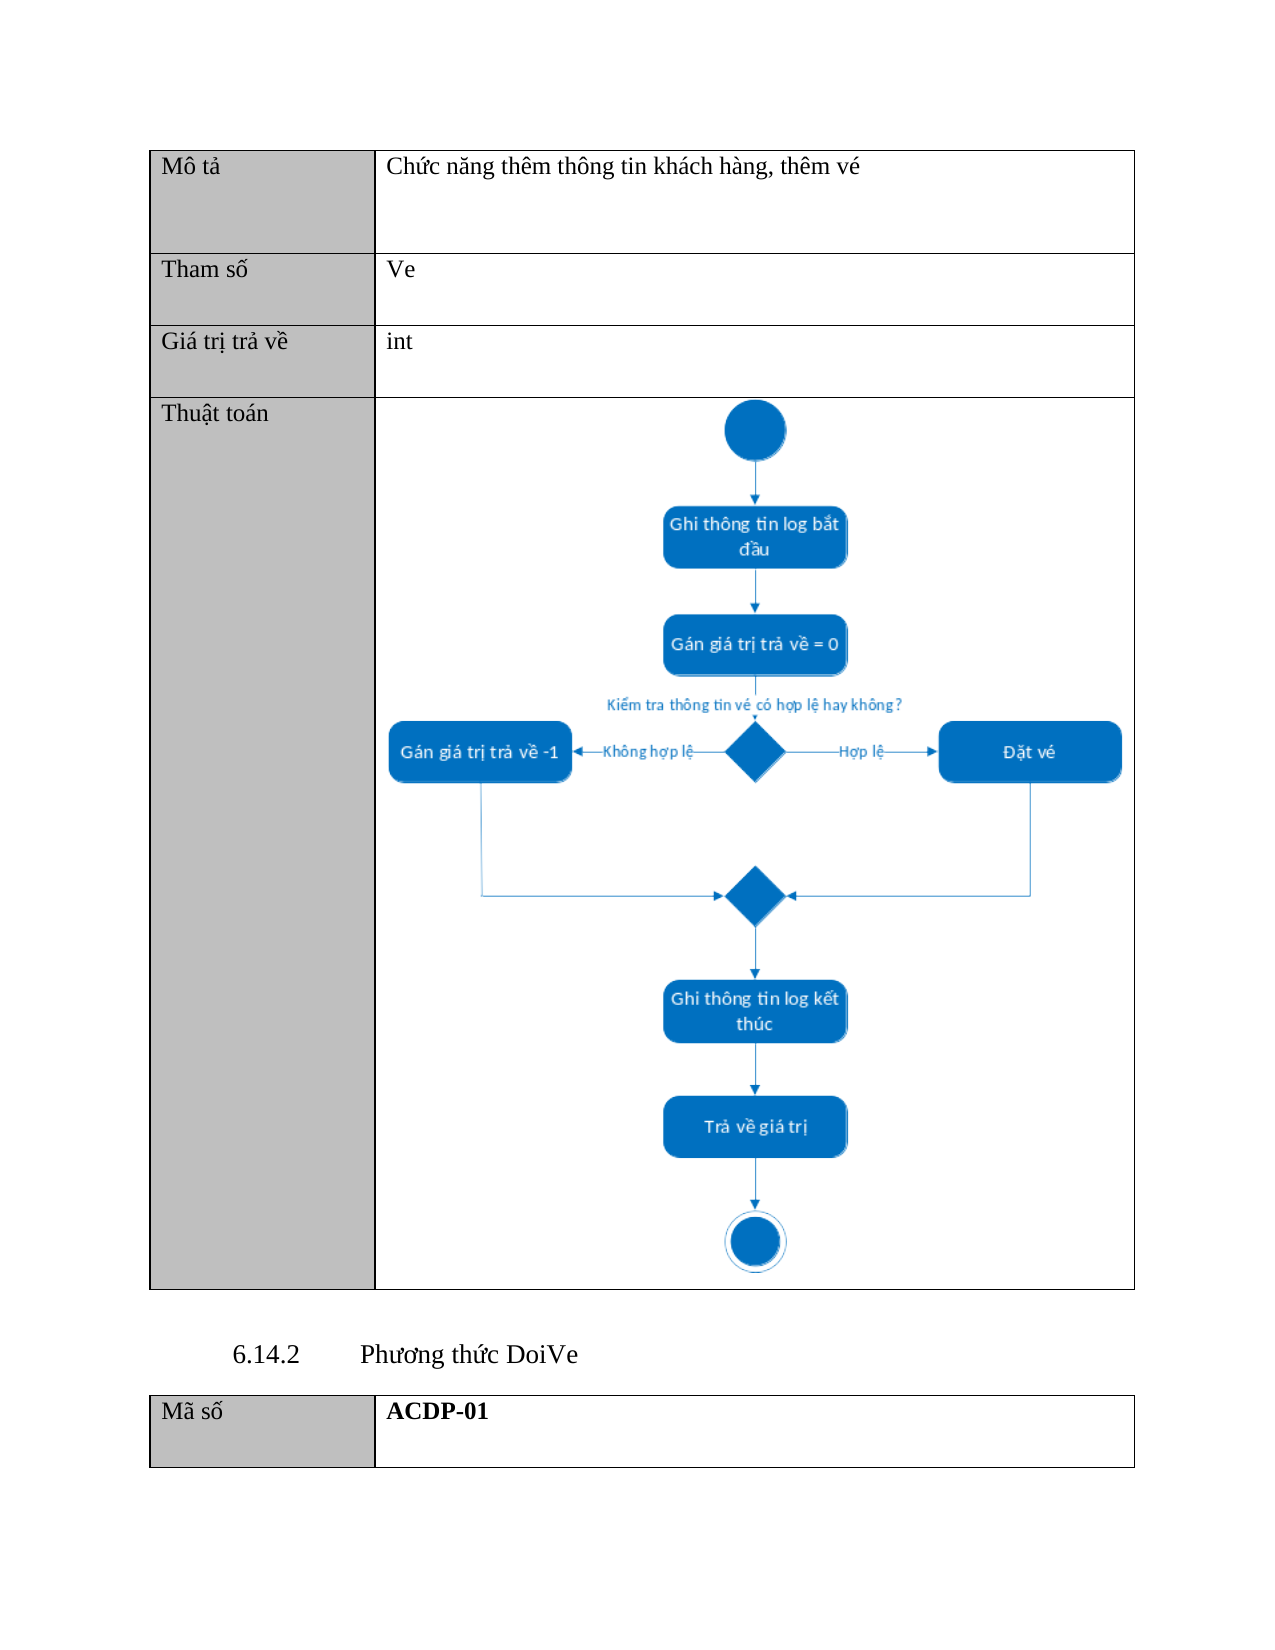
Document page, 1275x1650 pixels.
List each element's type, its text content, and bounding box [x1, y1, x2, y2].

table_cell Giá trị trả về [151, 326, 374, 397]
table_cell [376, 398, 1134, 1289]
table_cell int [376, 326, 1134, 397]
table_header ACDP-01 [376, 1396, 1134, 1467]
table_cell Thuật toán [151, 398, 374, 1289]
table_cell Mô tả [151, 151, 374, 253]
list Phương thức DoiVe [300, 1339, 1125, 1370]
table_header Mã số [151, 1396, 374, 1467]
table_cell Tham số [151, 254, 374, 325]
table_cell Chức năng thêm thông tin khách hàng, thêm vé [376, 151, 1134, 253]
table_cell Ve [376, 254, 1134, 325]
